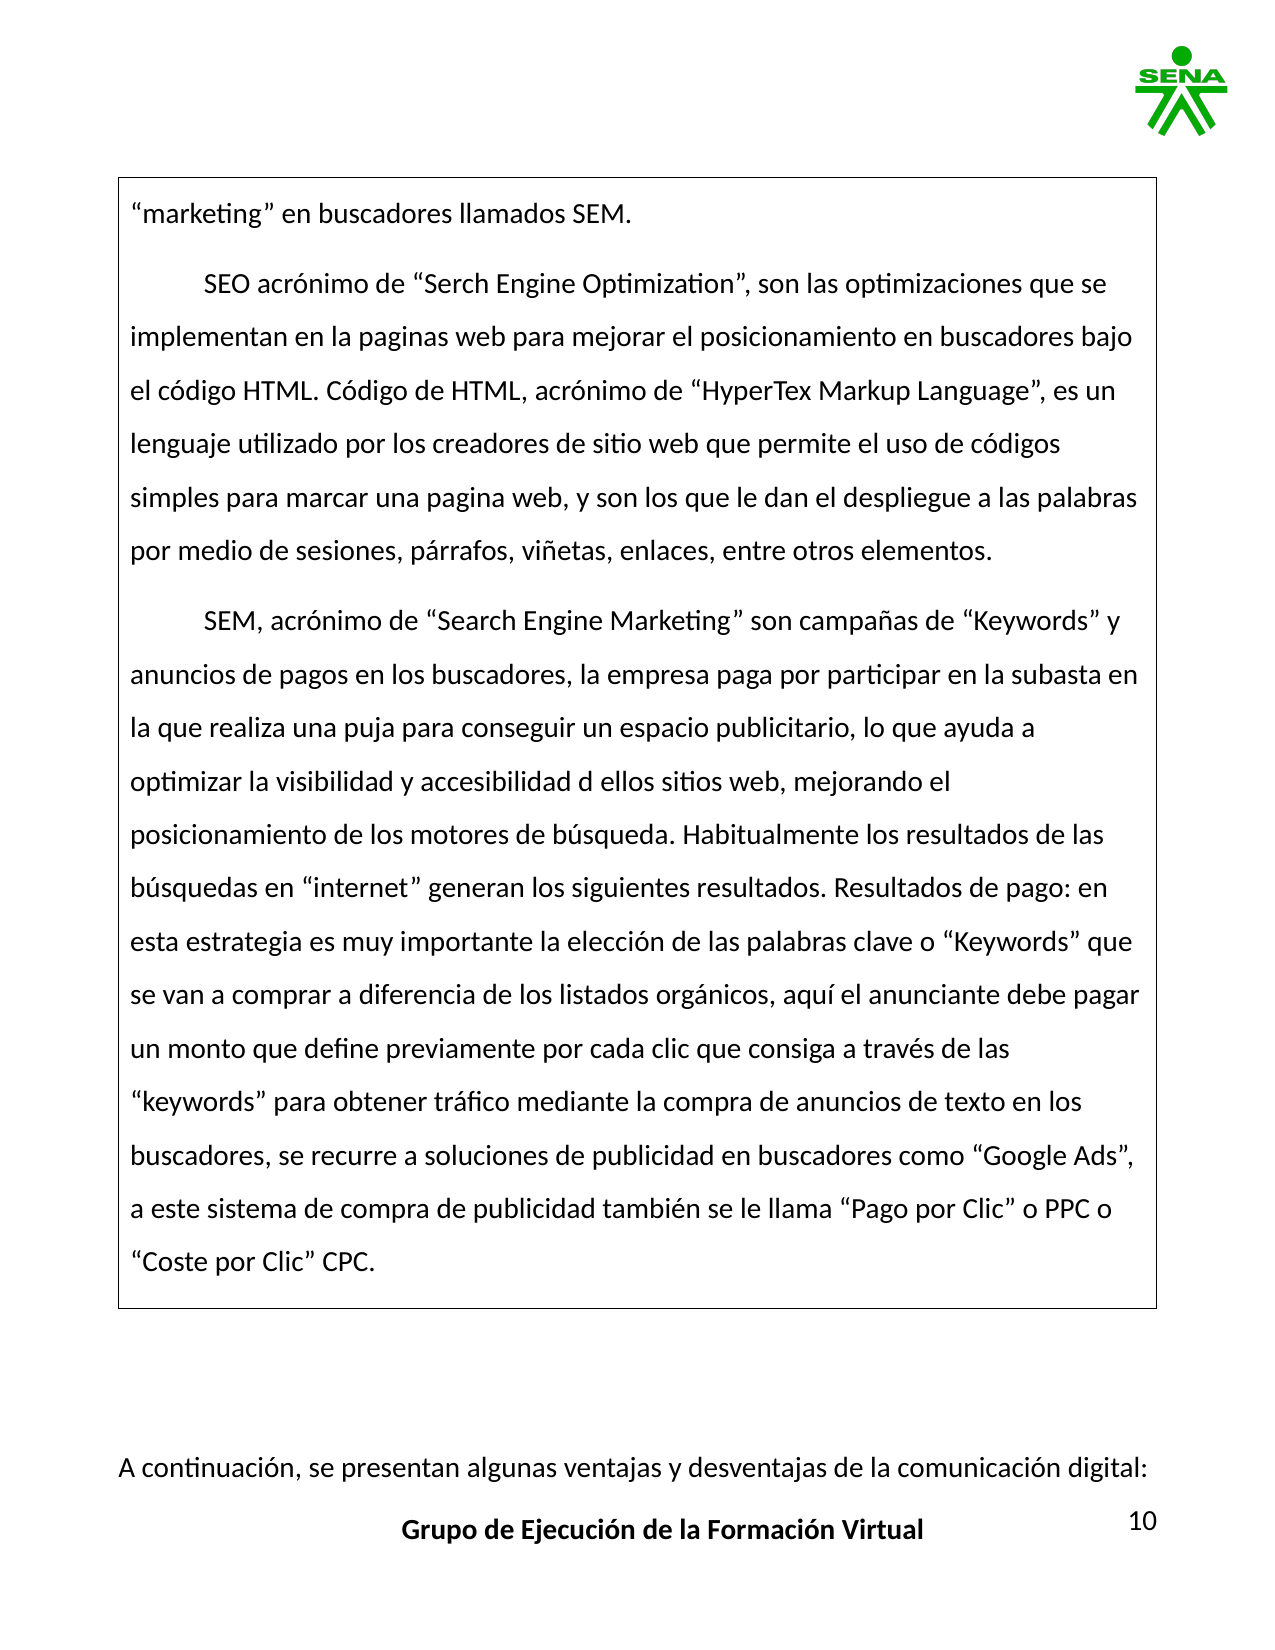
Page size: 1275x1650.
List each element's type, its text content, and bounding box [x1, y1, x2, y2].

text A continuación, se presentan algunas ventajas y desventajas de la comunicación digital: [118, 1449, 1157, 1485]
picture [1135, 46, 1228, 136]
